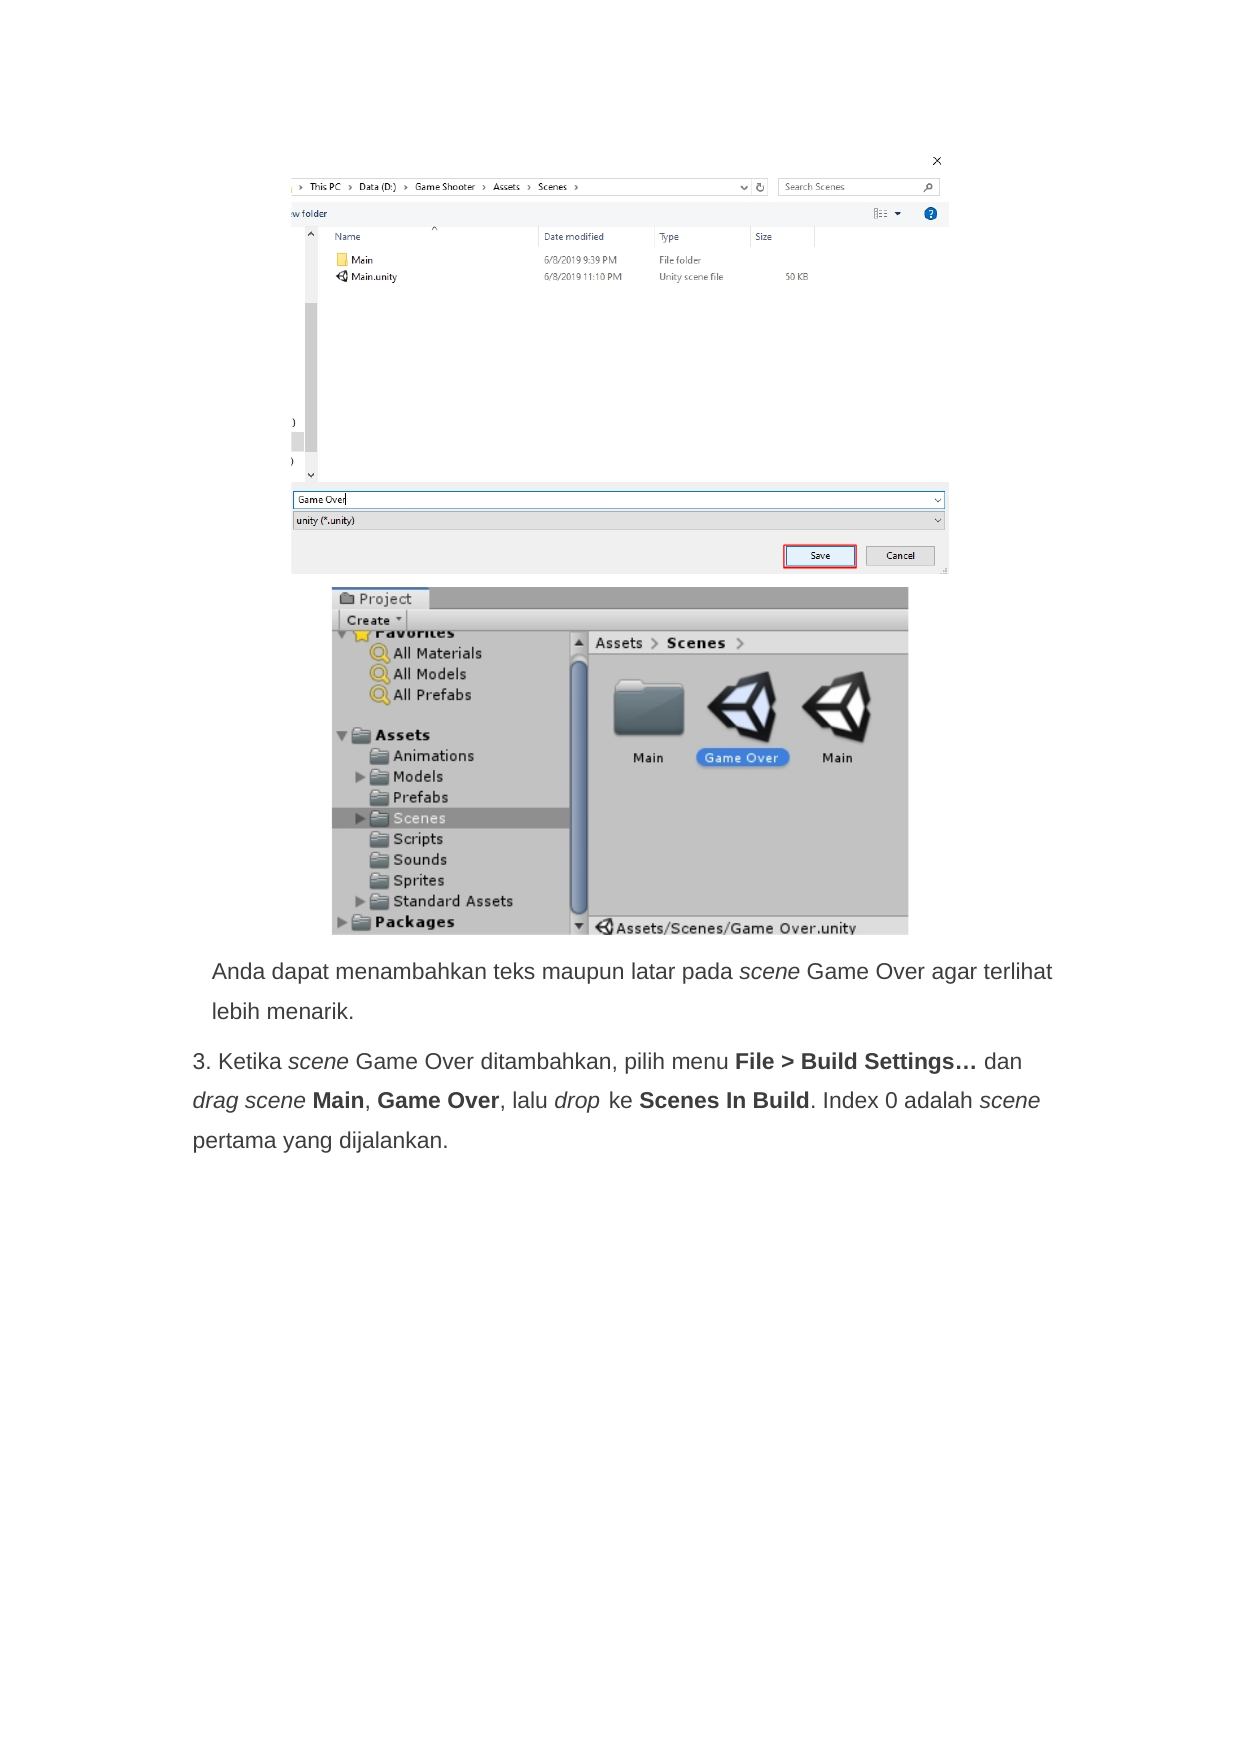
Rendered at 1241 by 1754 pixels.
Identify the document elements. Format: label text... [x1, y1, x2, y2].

picture [291, 150, 949, 574]
text Anda dapat menambahkan teks maupun latar pada scene Game Over agar terlihat lebih menarik. [212, 958, 1053, 1024]
picture [331, 587, 909, 935]
text 3. Ketika scene Game Over ditambahkan, pilih menu File > Build Settings… dan drag scene Main, Game Over, lalu drop ke Scenes In Build. Index 0 adalah scene pertama yang dijalankan. [192, 1048, 1053, 1153]
